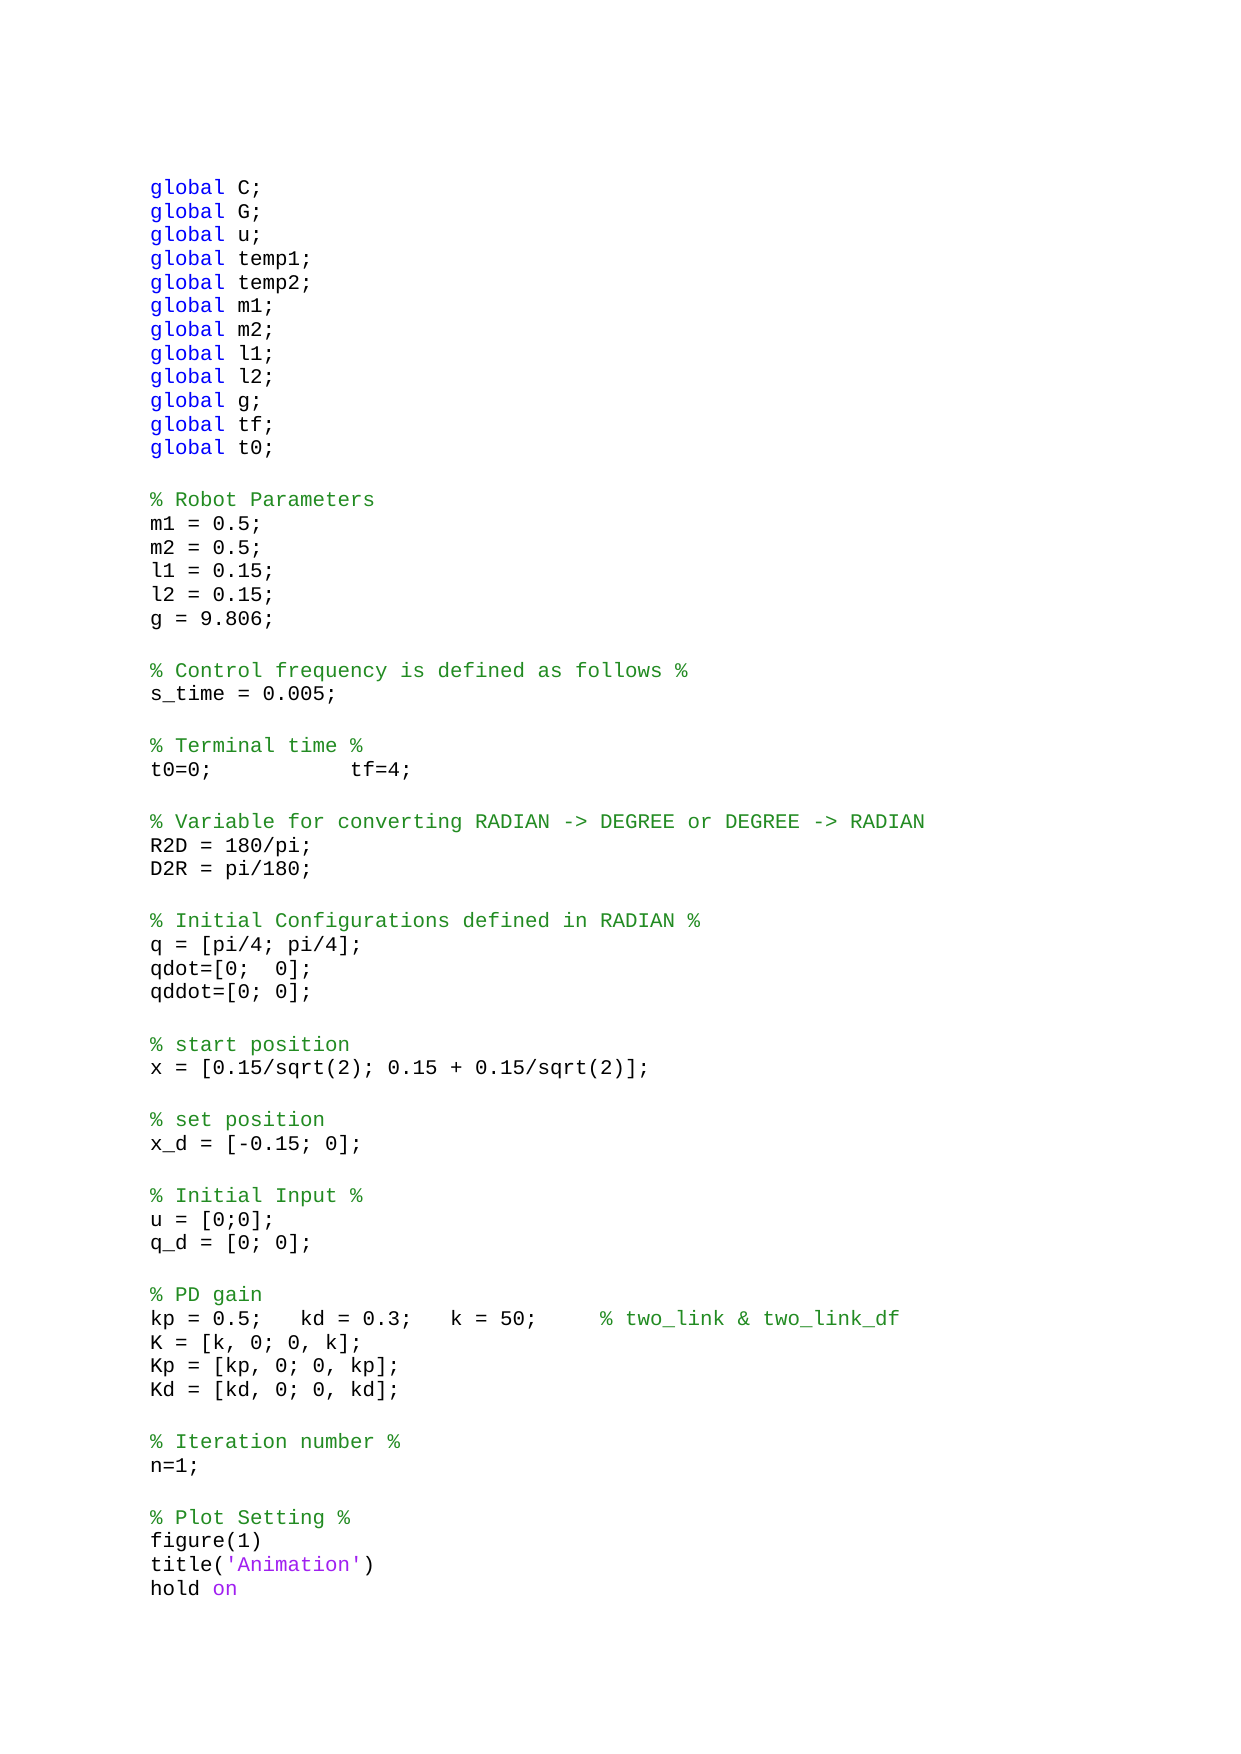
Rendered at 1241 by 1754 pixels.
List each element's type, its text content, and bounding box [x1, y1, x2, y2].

text % Initial Input % [150, 1185, 1090, 1209]
text l2 = 0.15; [150, 584, 1090, 608]
text hold on [150, 1578, 1090, 1601]
text x = [0.15/sqrt(2); 0.15 + 0.15/sqrt(2)]; [150, 1057, 1090, 1081]
text global m1; [150, 295, 1090, 319]
text n=1; [150, 1455, 1090, 1478]
text global t0; [150, 437, 1090, 461]
text x_d = [-0.15; 0]; [150, 1133, 1090, 1157]
text global G; [150, 201, 1090, 224]
text qddot=[0; 0]; [150, 981, 1090, 1005]
text qdot=[0; 0]; [150, 958, 1090, 981]
text global l2; [150, 366, 1090, 390]
text global u; [150, 224, 1090, 248]
text q = [pi/4; pi/4]; [150, 934, 1090, 958]
text K = [k, 0; 0, k]; [150, 1332, 1090, 1355]
text g = 9.806; [150, 608, 1090, 631]
text global temp1; [150, 248, 1090, 272]
text u = [0;0]; [150, 1209, 1090, 1232]
text q_d = [0; 0]; [150, 1232, 1090, 1256]
text R2D = 180/pi; [150, 835, 1090, 858]
text t0=0; tf=4; [150, 759, 1090, 783]
text % start position [150, 1033, 1090, 1057]
text global temp2; [150, 272, 1090, 295]
text Kd = [kd, 0; 0, kd]; [150, 1379, 1090, 1403]
text % Initial Configurations defined in RADIAN % [150, 911, 1090, 934]
text kp = 0.5; kd = 0.3; k = 50; % two_link & two_link_df [150, 1308, 1090, 1332]
text Kp = [kp, 0; 0, kp]; [150, 1355, 1090, 1379]
text l1 = 0.15; [150, 560, 1090, 584]
text global m2; [150, 319, 1090, 343]
text % set position [150, 1109, 1090, 1133]
text m2 = 0.5; [150, 537, 1090, 560]
text % Control frequency is defined as follows % [150, 660, 1090, 683]
text m1 = 0.5; [150, 513, 1090, 537]
text global g; [150, 390, 1090, 414]
text % PD gain [150, 1284, 1090, 1308]
text % Plot Setting % [150, 1507, 1090, 1530]
text global C; [150, 177, 1090, 201]
text D2R = pi/180; [150, 858, 1090, 882]
text % Iteration number % [150, 1431, 1090, 1455]
text title('Animation') [150, 1554, 1090, 1578]
text figure(1) [150, 1530, 1090, 1554]
text % Variable for converting RADIAN -> DEGREE or DEGREE -> RADIAN [150, 811, 1090, 835]
text global l1; [150, 343, 1090, 366]
text s_time = 0.005; [150, 683, 1090, 707]
text % Terminal time % [150, 735, 1090, 759]
text global tf; [150, 414, 1090, 437]
text % Robot Parameters [150, 489, 1090, 513]
